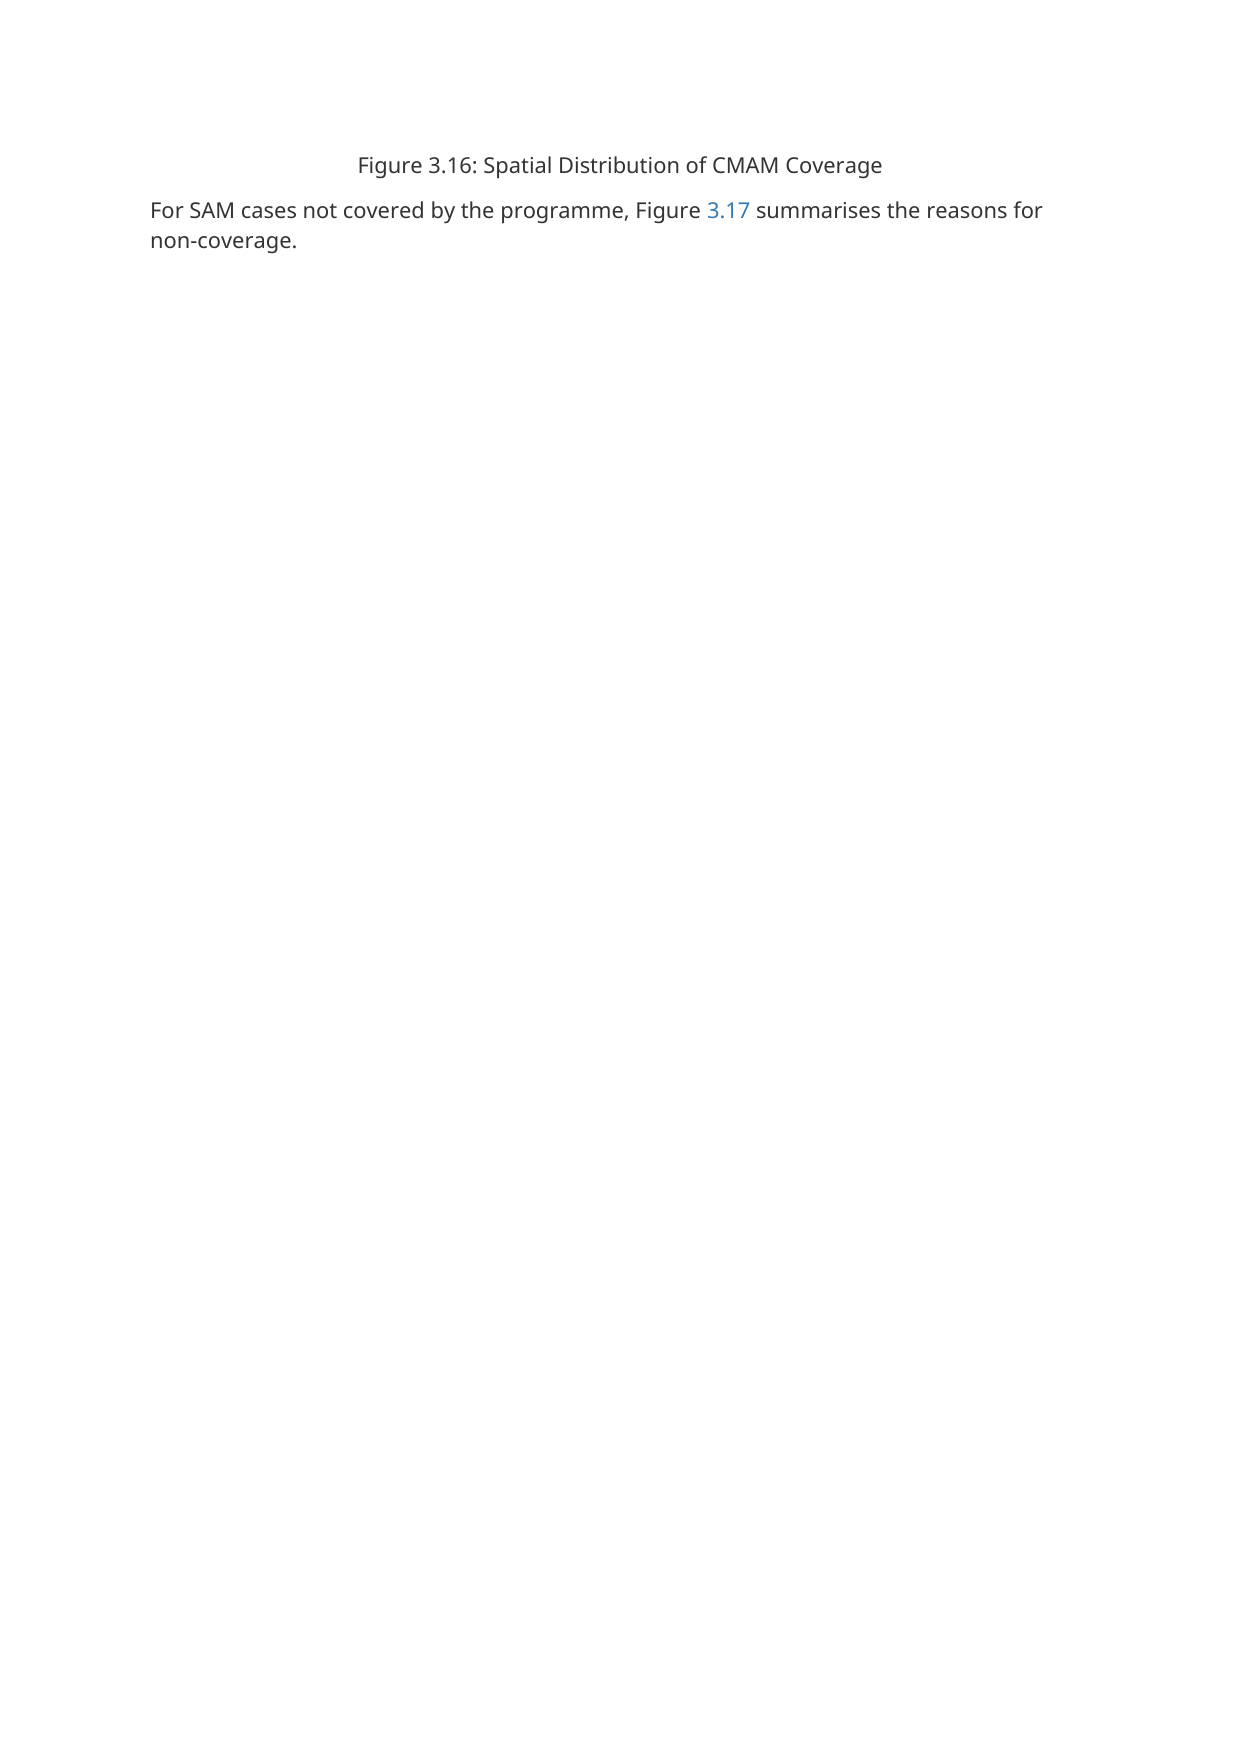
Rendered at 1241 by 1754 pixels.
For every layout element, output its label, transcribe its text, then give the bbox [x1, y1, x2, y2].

text For SAM cases not covered by the programme, Figure 3.17 summarises the reasons for non-coverage. [150, 195, 1090, 255]
text Figure 3.16: Spatial Distribution of CMAM Coverage [150, 150, 1090, 180]
